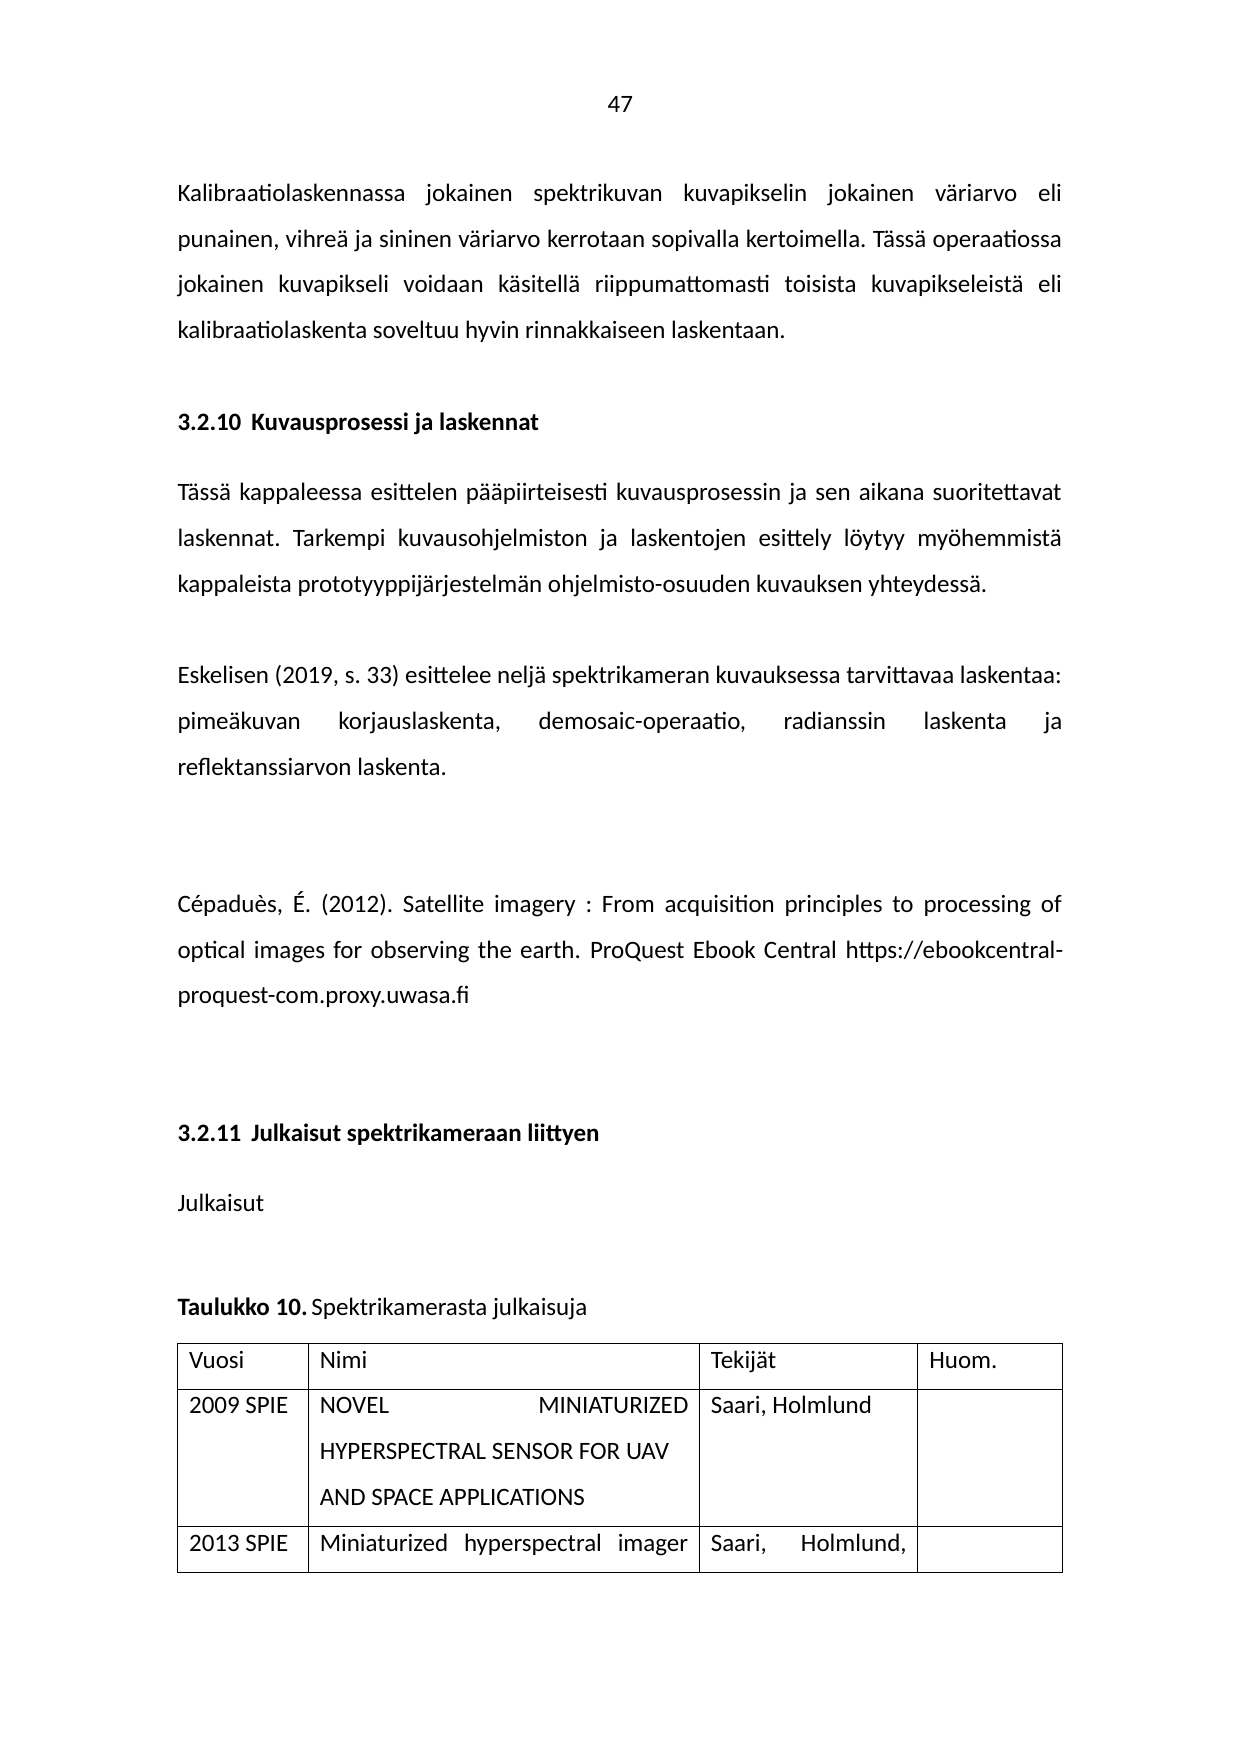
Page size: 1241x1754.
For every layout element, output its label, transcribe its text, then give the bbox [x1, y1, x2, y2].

text Cépaduès, É. (2012). Satellite imagery : From acquisition principles to processing of optical images for observing the earth. ProQuest Ebook Central https://ebookcentral-proquest-com.proxy.uwasa.fi [177, 888, 1063, 1010]
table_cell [309, 1527, 699, 1572]
text Tässä kappaleessa esittelen pääpiirteisesti kuvausprosessin ja sen aikana suoritettavat laskennat. Tarkempi kuvausohjelmiston ja laskentojen esittely löytyy myöhemmistä kappaleista prototyyppijärjestelmän ohjelmisto-osuuden kuvauksen yhteydessä. [177, 477, 1063, 598]
table_header Nimi [309, 1344, 699, 1389]
table_cell NOVEL MINIATURIZED HYPERSPECTRAL SENSOR FOR UAV AND SPACE APPLICATIONS [309, 1390, 699, 1526]
text Kalibraatiolaskennassa jokainen spektrikuvan kuvapikselin jokainen väriarvo eli punainen, vihreä ja sininen väriarvo kerrotaan sopivalla kertoimella. Tässä operaatiossa jokainen kuvapikseli voidaan käsitellä riippumattomasti toisista kuvapikseleistä eli kalibraatiolaskenta soveltuu hyvin rinnakkaiseen laskentaan. [177, 177, 1063, 345]
table_header Huom. [918, 1344, 1062, 1389]
text Eskelisen (2019, s. 33) esittelee neljä spektrikameran kuvauksessa tarvittavaa laskentaa: pimeäkuvan korjauslaskenta, demosaic-operaatio, radianssin laskenta ja reflektanssiarvon laskenta. [177, 659, 1063, 781]
table_header Tekijät [700, 1344, 917, 1389]
subtitle Julkaisut spektrikameraan liittyen [177, 1117, 1063, 1147]
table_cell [700, 1527, 917, 1572]
subtitle Kuvausprosessi ja laskennat [177, 406, 1063, 436]
text Taulukko 10. Spektrikamerasta julkaisuja [177, 1291, 1063, 1322]
table_cell [918, 1527, 1062, 1572]
table_cell 2009 SPIE [178, 1390, 308, 1526]
table_cell [918, 1390, 1062, 1526]
text Julkaisut [177, 1187, 1063, 1218]
table_cell Saari, Holmlund [700, 1390, 917, 1526]
table_cell 2013 SPIE [178, 1527, 308, 1572]
table_header Vuosi [178, 1344, 308, 1389]
